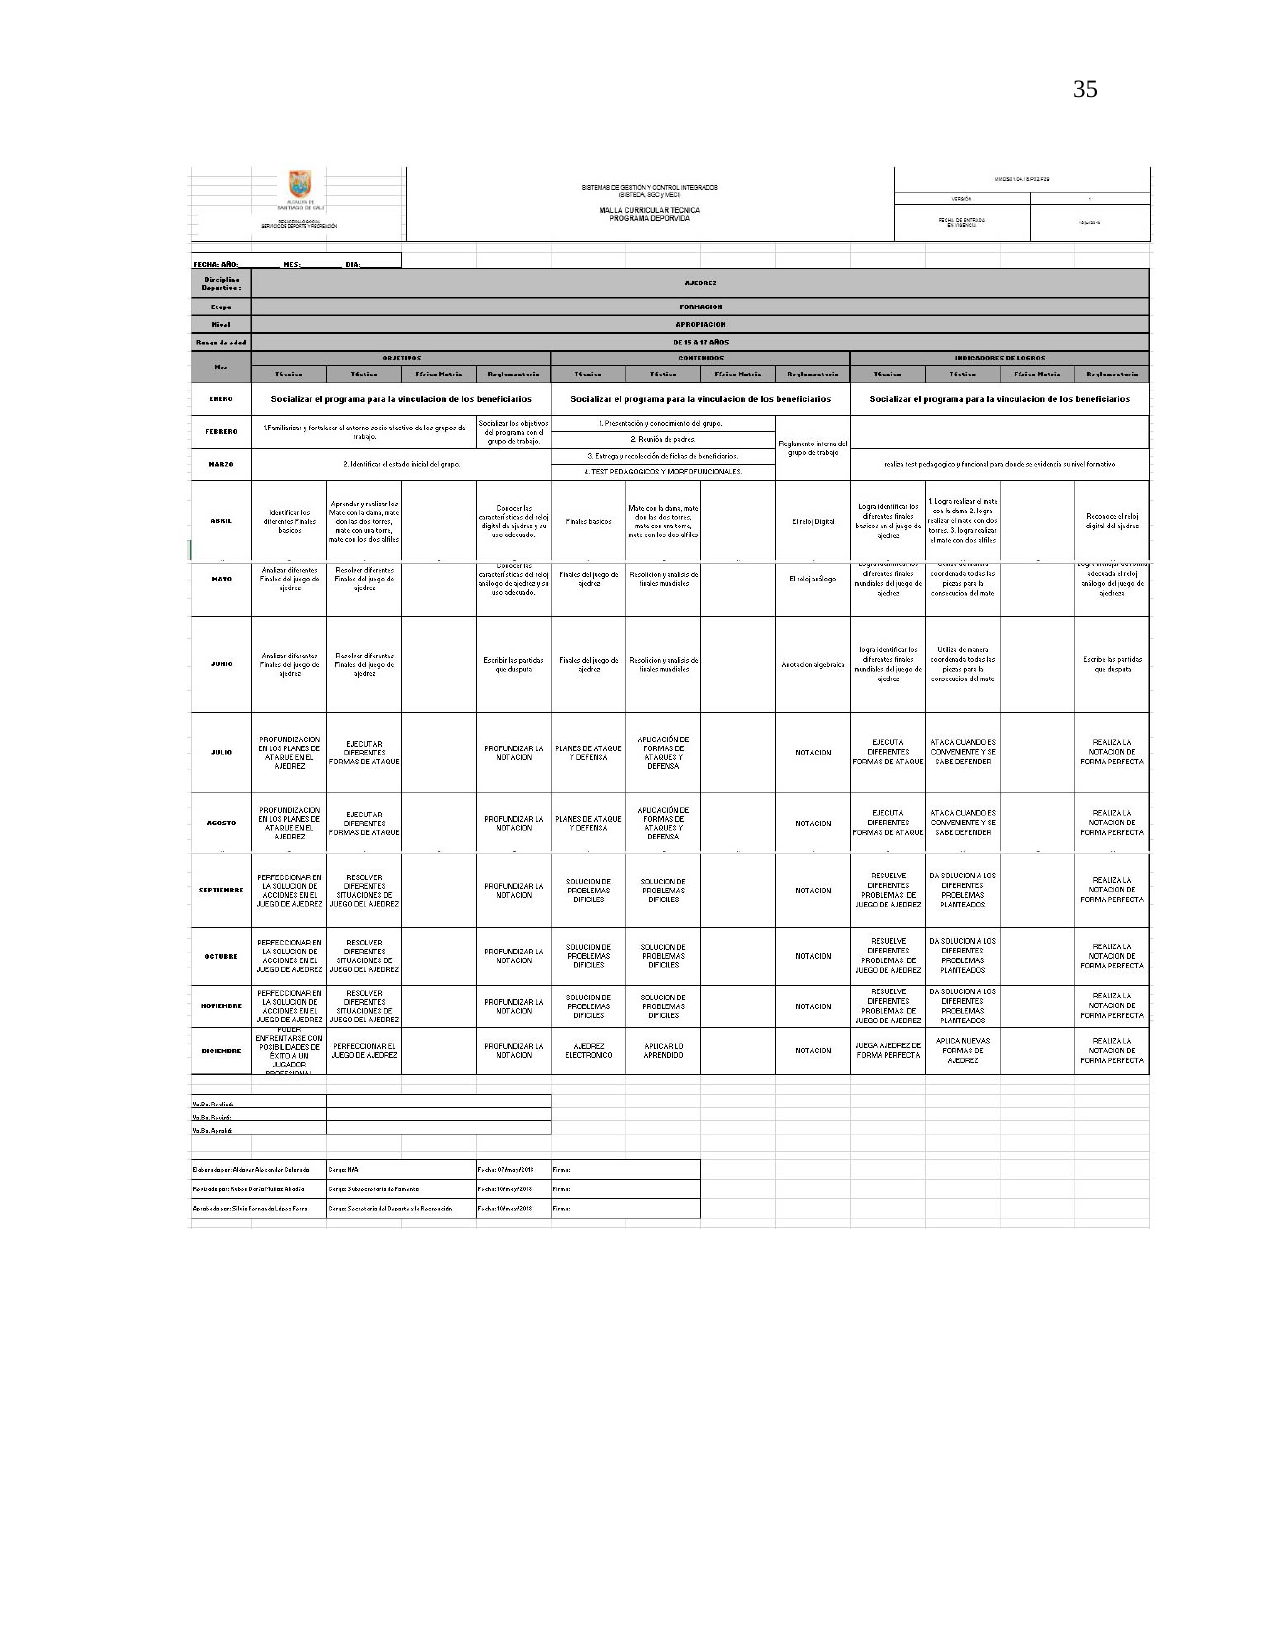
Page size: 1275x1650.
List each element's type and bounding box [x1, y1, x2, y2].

picture [177, 147, 1163, 1241]
